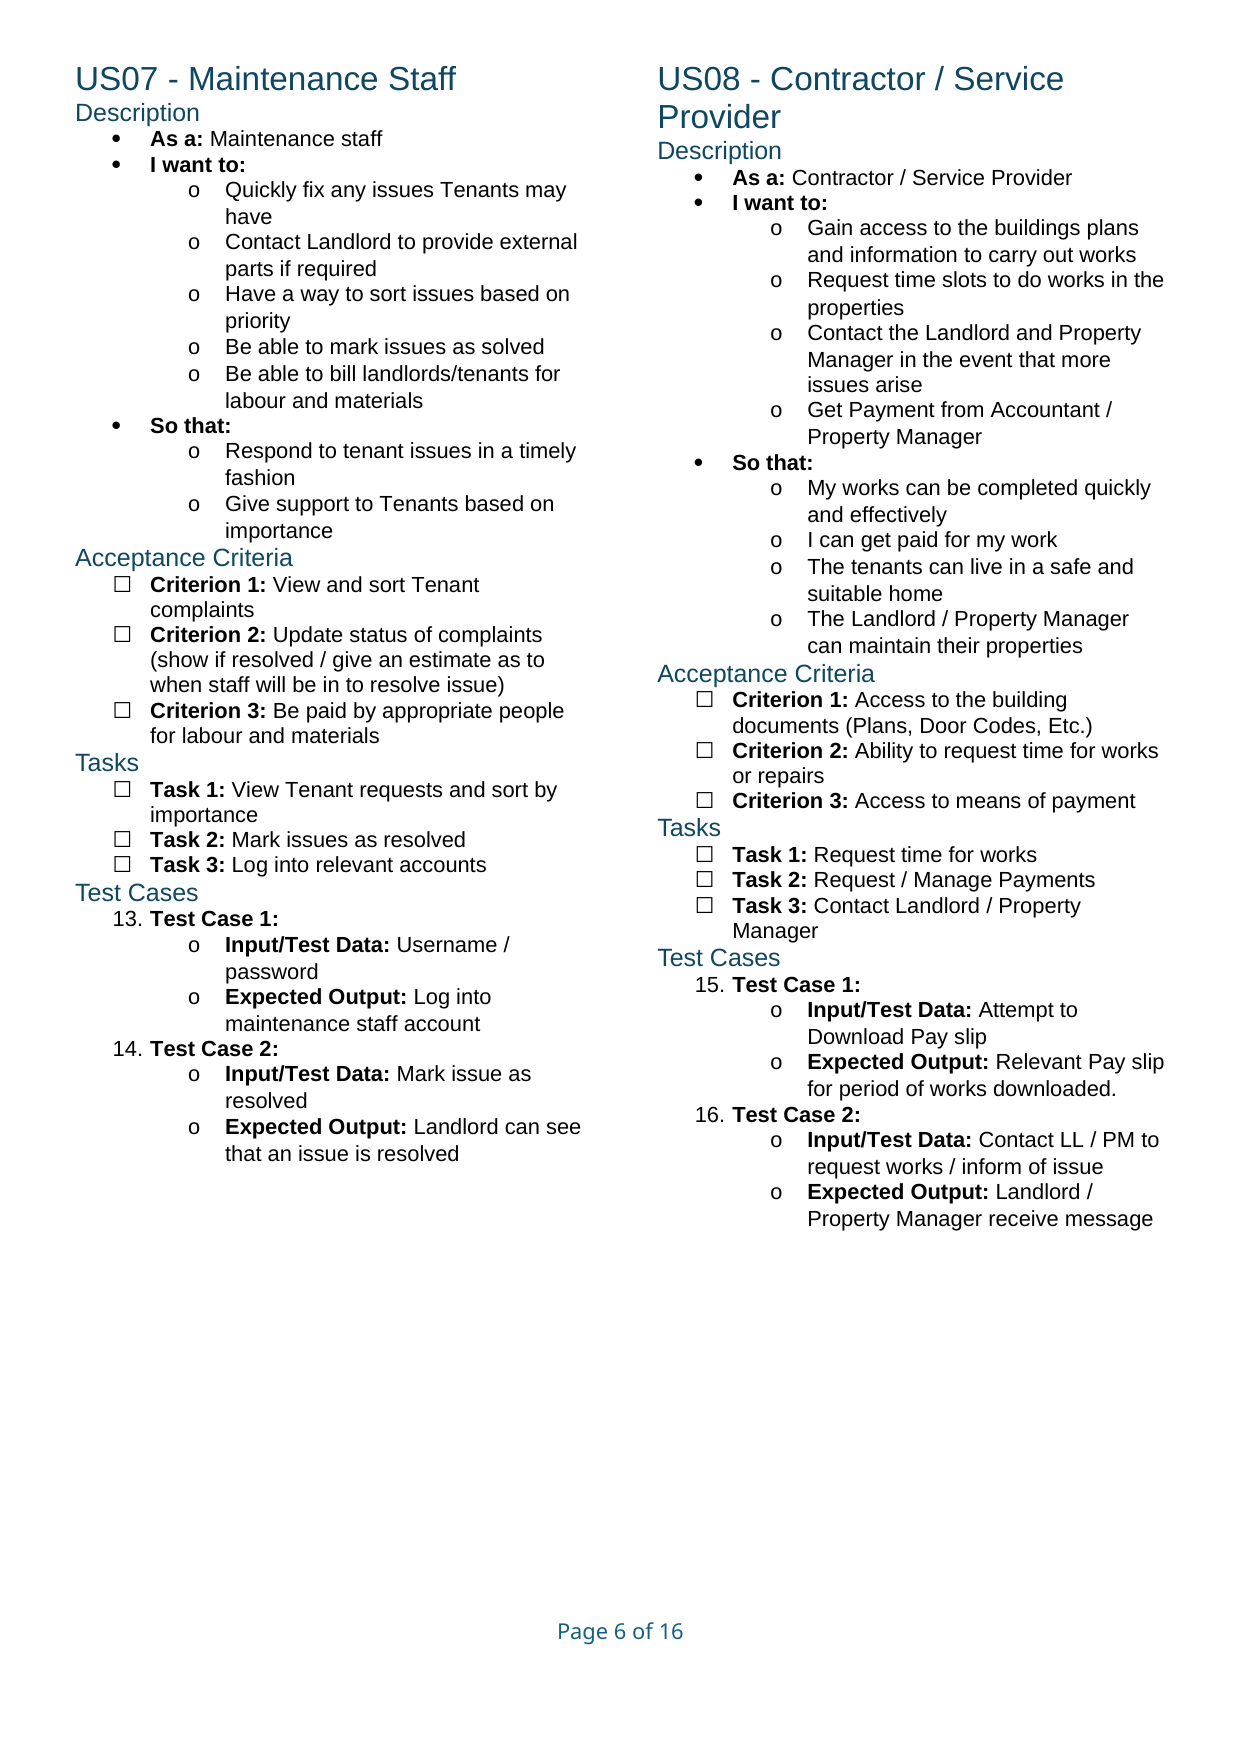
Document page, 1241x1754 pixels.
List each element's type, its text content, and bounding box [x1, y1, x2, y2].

list Test Case 1: [694, 972, 1165, 997]
list Input/Test Data: Contact LL / PM to request works / inform of issue [769, 1127, 1165, 1179]
subtitle US07 - Maintenance Staff [75, 59, 583, 97]
list Request time slots to do works in the properties [769, 267, 1165, 320]
list Contact Landlord to provide external parts if required [187, 229, 583, 281]
list Criterion 1: View and sort Tenant complaints [112, 571, 583, 622]
list Be able to mark issues as solved [187, 333, 583, 361]
subtitle Description [657, 136, 1165, 165]
list Task 2: Request / Manage Payments [694, 867, 1165, 893]
list Criterion 1: Access to the building documents (Plans, Door Codes, Etc.) [694, 687, 1165, 738]
list Criterion 3: Be paid by appropriate people for labour and materials [112, 697, 583, 748]
list As a: Contractor / Service Provider [694, 165, 1165, 190]
subtitle Tasks [657, 813, 1165, 842]
list I want to: [694, 190, 1165, 215]
list Input/Test Data: Mark issue as resolved [187, 1061, 583, 1113]
list Input/Test Data: Username / password [187, 931, 583, 984]
list I can get paid for my work [769, 527, 1165, 554]
list Expected Output: Log into maintenance staff account [187, 984, 583, 1036]
list Expected Output: Landlord / Property Manager receive message [769, 1179, 1165, 1231]
list Be able to bill landlords/tenants for labour and materials [187, 361, 583, 413]
list Expected Output: Landlord can see that an issue is resolved [187, 1113, 583, 1166]
list Criterion 2: Update status of complaints (show if resolved / give an estimate as to when staff will be in to resolve issue) [112, 622, 583, 697]
list Expected Output: Relevant Pay slip for period of works downloaded. [769, 1049, 1165, 1102]
subtitle Test Cases [657, 943, 1165, 972]
list Test Case 2: [112, 1036, 583, 1061]
list Task 3: Log into relevant accounts [112, 852, 583, 877]
list Contact the Landlord and Property Manager in the event that more issues arise [769, 320, 1165, 397]
list Task 1: View Tenant requests and sort by importance [112, 777, 583, 827]
list Task 1: Request time for works [694, 842, 1165, 867]
subtitle Test Cases [75, 877, 583, 906]
subtitle Description [75, 97, 583, 126]
list So that: [112, 413, 583, 438]
list Input/Test Data: Attempt to Download Pay slip [769, 997, 1165, 1049]
subtitle Tasks [75, 748, 583, 777]
list As a: Maintenance staff [112, 126, 583, 151]
list Test Case 2: [694, 1102, 1165, 1127]
list Gain access to the buildings plans and information to carry out works [769, 215, 1165, 267]
subtitle Acceptance Criteria [75, 543, 583, 571]
list Respond to tenant issues in a timely fashion [187, 438, 583, 490]
list Have a way to sort issues based on priority [187, 281, 583, 333]
list So that: [694, 449, 1165, 475]
list Give support to Tenants based on importance [187, 490, 583, 543]
subtitle US08 - Contractor / Service Provider [657, 59, 1165, 136]
list I want to: [112, 151, 583, 177]
list Task 3: Contact Landlord / Property Manager [694, 893, 1165, 943]
list The Landlord / Property Manager can maintain their properties [769, 606, 1165, 659]
list Criterion 3: Access to means of payment [694, 788, 1165, 813]
list My works can be completed quickly and effectively [769, 475, 1165, 527]
list Quickly fix any issues Tenants may have [187, 177, 583, 229]
subtitle Acceptance Criteria [657, 659, 1165, 687]
list Test Case 1: [112, 906, 583, 931]
list The tenants can live in a safe and suitable home [769, 554, 1165, 606]
list Get Payment from Accountant / Property Manager [769, 397, 1165, 449]
list Criterion 2: Ability to request time for works or repairs [694, 738, 1165, 788]
list Task 2: Mark issues as resolved [112, 827, 583, 852]
